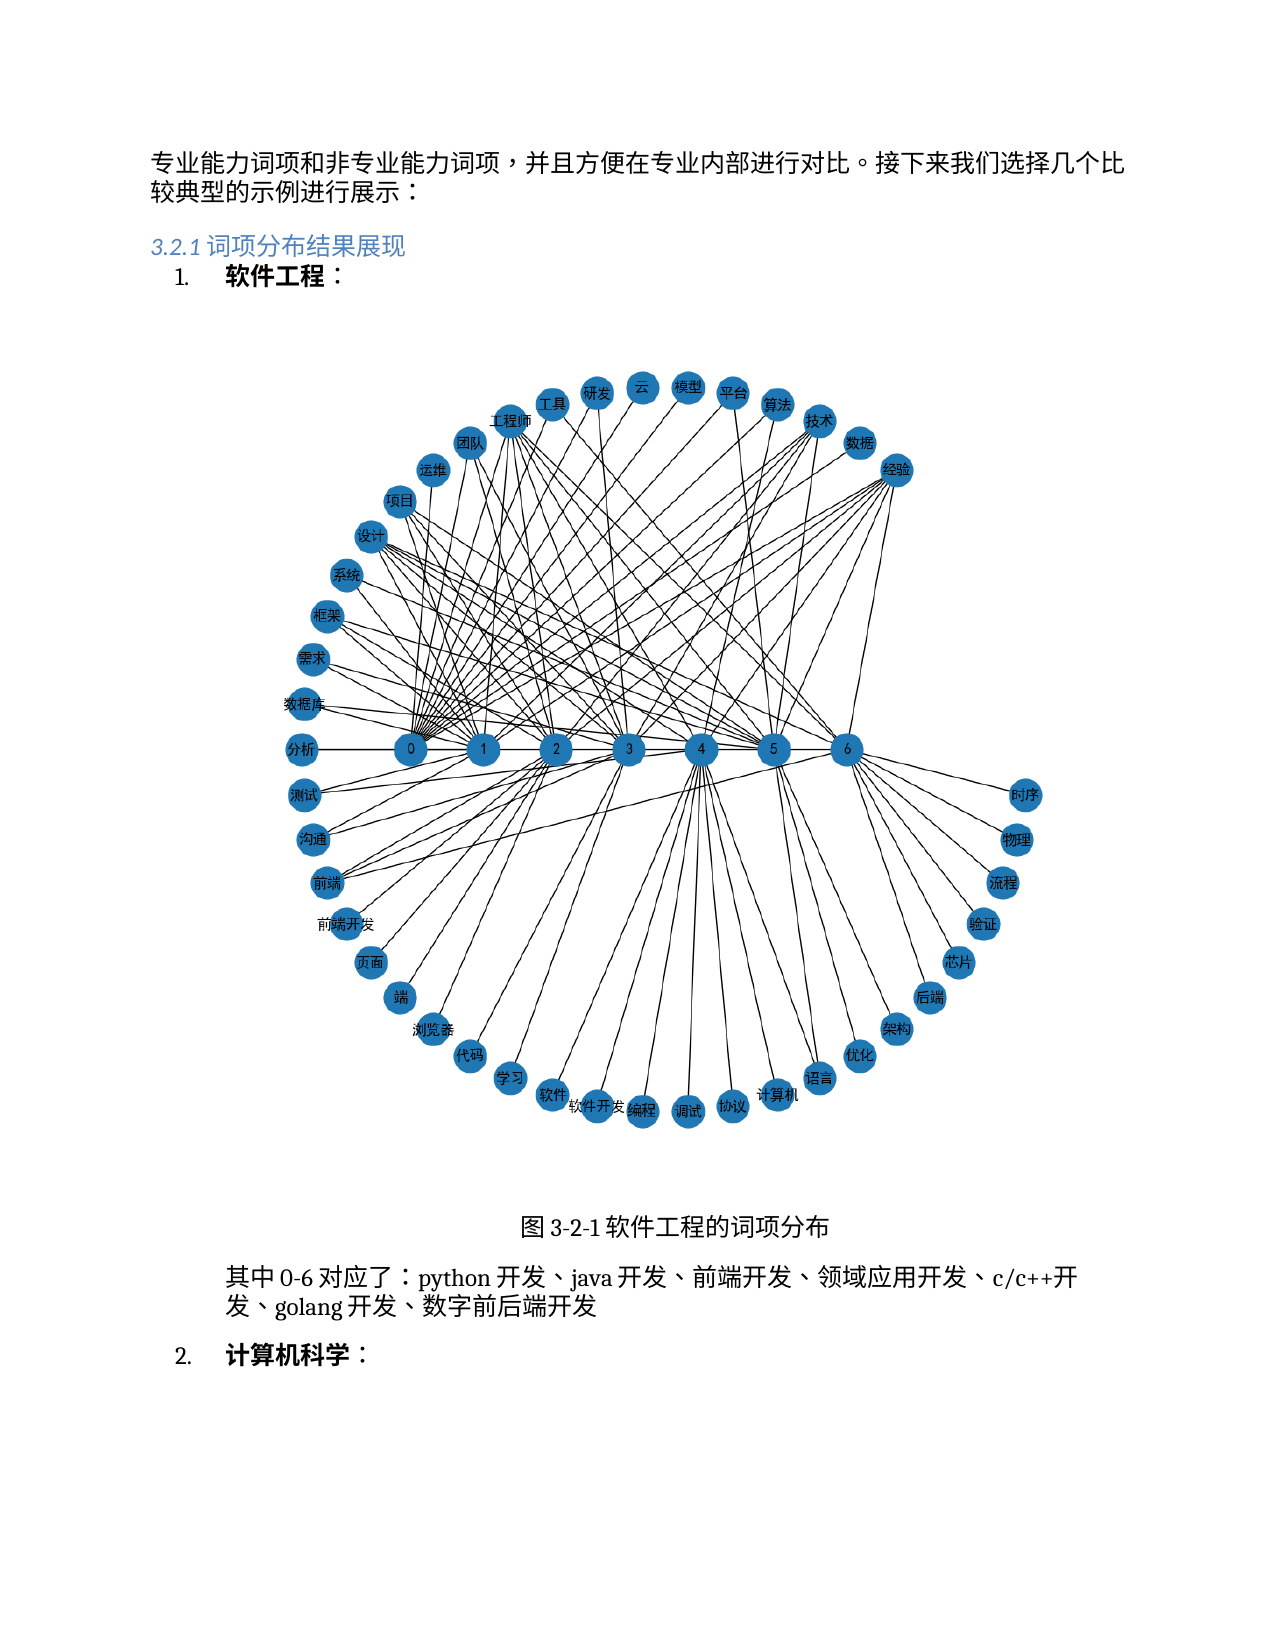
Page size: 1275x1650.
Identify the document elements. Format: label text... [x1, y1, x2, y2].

list 图3-2-1 软件工程的词项分布 [175, 1214, 1125, 1243]
picture [225, 312, 1100, 1187]
subtitle 3.2.1 词项分布结果展现 [150, 228, 1125, 262]
list 计算机科学： [175, 1342, 1125, 1371]
list 软件工程： [175, 262, 1125, 291]
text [150, 150, 1125, 207]
list 其中0-6对应了：python开发、java开发、前端开发、领域应用开发、c/c++开发、golang开发、数字前后端开发 [175, 1264, 1125, 1321]
